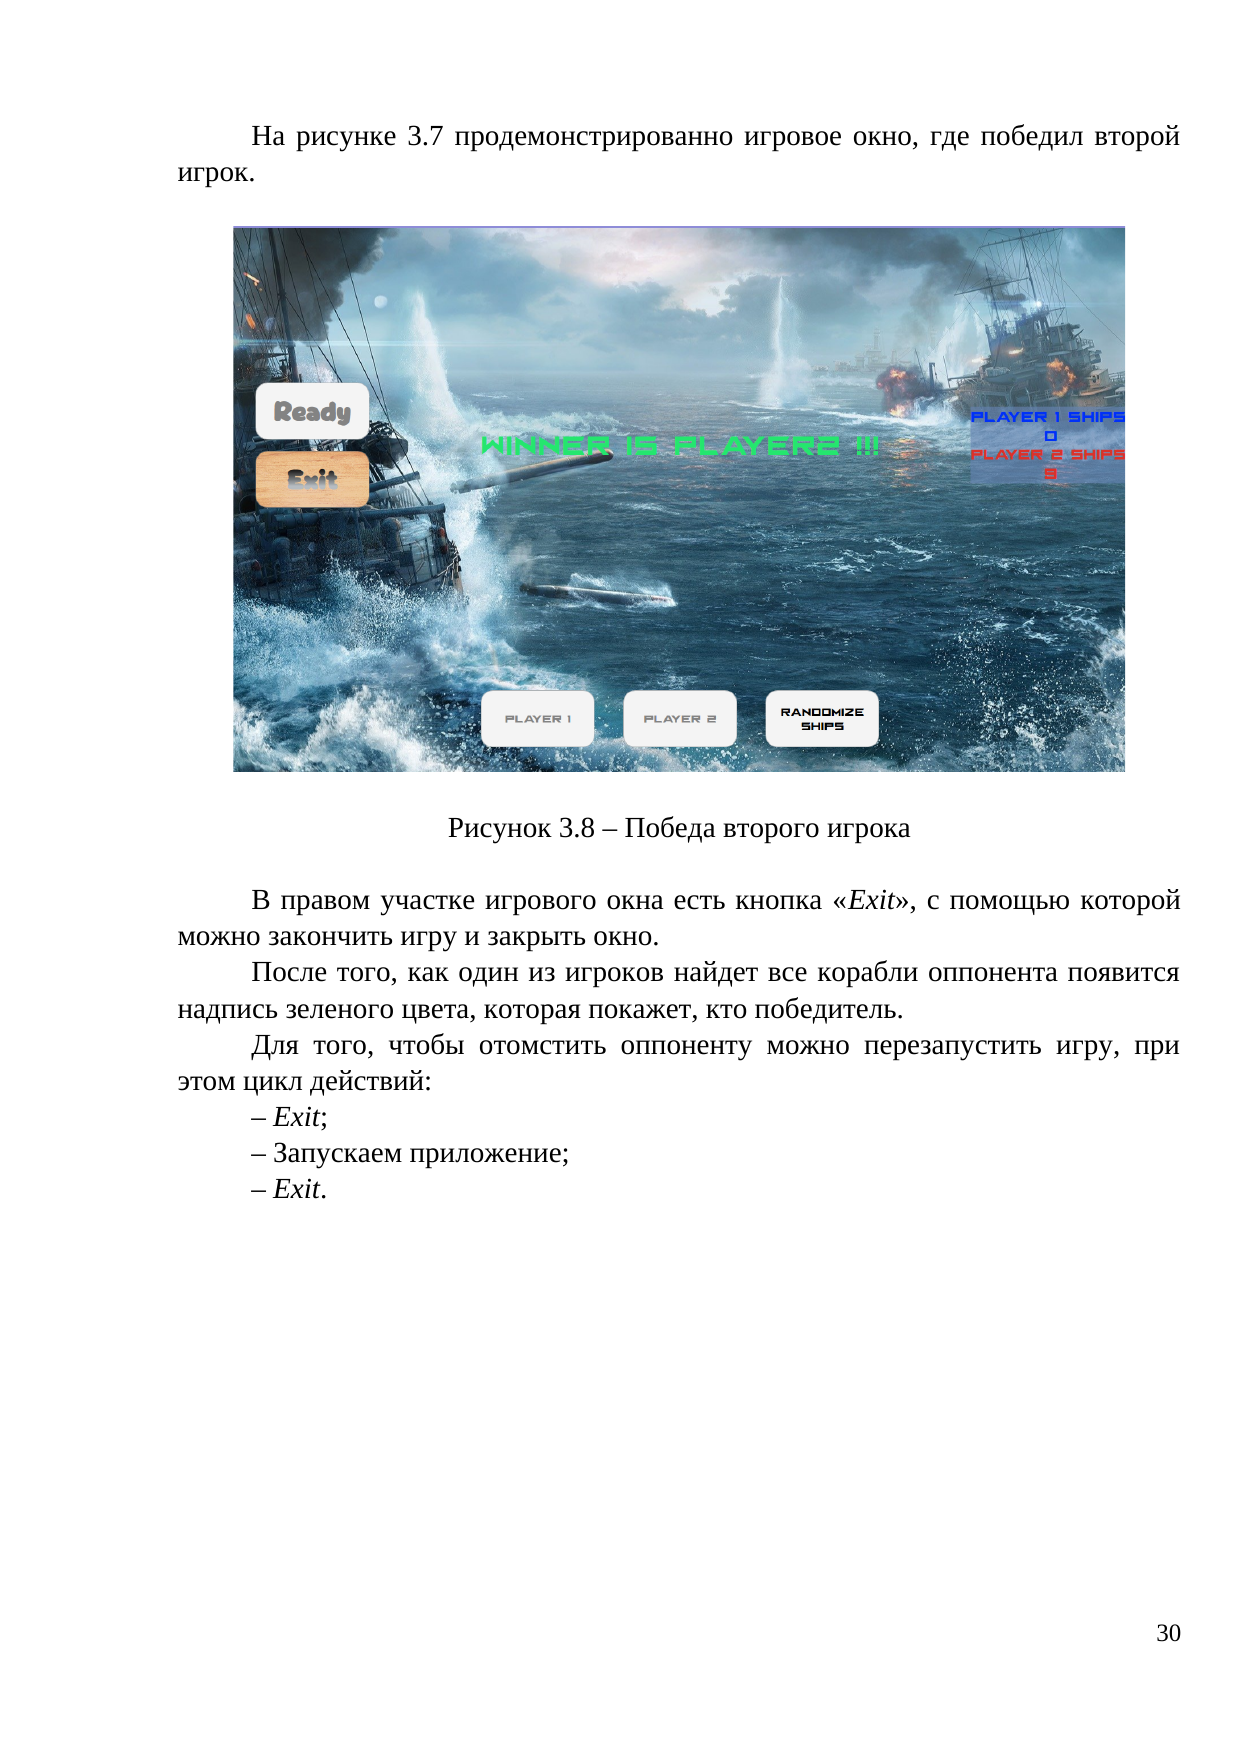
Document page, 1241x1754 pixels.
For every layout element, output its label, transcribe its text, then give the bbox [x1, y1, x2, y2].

text На рисунке 3.7 продемонстрированно игровое окно, где победил второй игрок. [177, 118, 1181, 188]
text Рисунок 3.8 – Победа второго игрока [177, 810, 1181, 843]
text – Запускаем приложение; [177, 1135, 1181, 1169]
text После того, как один из игроков найдет все корабли оппонента появится надпись зеленого цвета, которая покажет, кто победитель. [177, 954, 1181, 1024]
text Для того, чтобы отомстить оппоненту можно перезапустить игру, при этом цикл действий: [177, 1027, 1181, 1097]
text В правом участке игрового окна есть кнопка «Exit», c помощью которой можно закончить игру и закрыть окно. [177, 882, 1181, 952]
picture [233, 226, 1126, 772]
text – Exit. [177, 1171, 1181, 1205]
text – Exit; [177, 1099, 1181, 1133]
